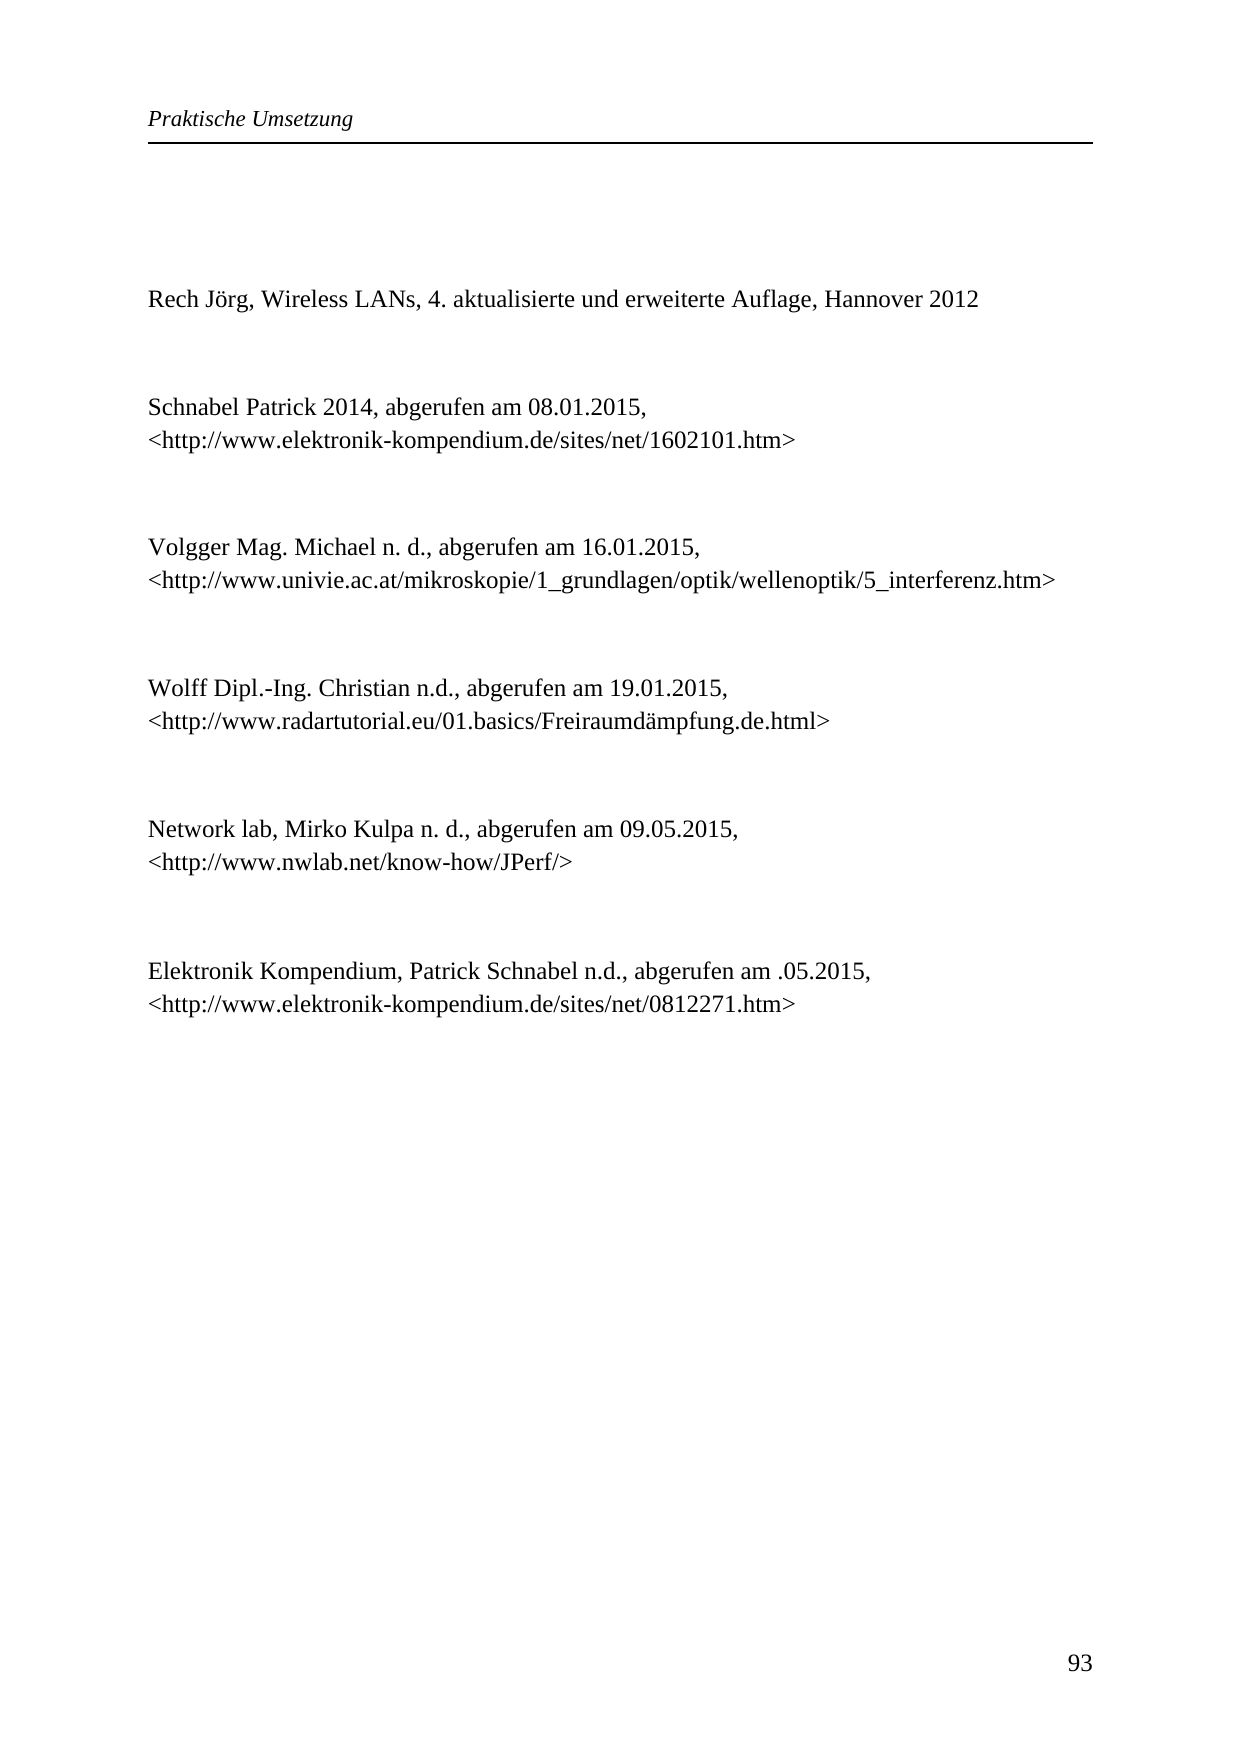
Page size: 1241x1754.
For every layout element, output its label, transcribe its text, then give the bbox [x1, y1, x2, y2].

text Schnabel Patrick 2014, abgerufen am 08.01.2015, <http://www.elektronik-kompendium.de/sites/net/1602101.htm> [148, 392, 1093, 453]
text Network lab, Mirko Kulpa n. d., abgerufen am 09.05.2015, <http://www.nwlab.net/know-how/JPerf/> [148, 814, 1093, 876]
text Volgger Mag. Michael n. d., abgerufen am 16.01.2015, <http://www.univie.ac.at/mikroskopie/1_grundlagen/optik/wellenoptik/5_interferenz.htm> [148, 532, 1093, 594]
text Wolff Dipl.-Ing. Christian n.d., abgerufen am 19.01.2015, <http://www.radartutorial.eu/01.basics/Freiraumdämpfung.de.html> [148, 673, 1093, 735]
text Elektronik Kompendium, Patrick Schnabel n.d., abgerufen am .05.2015, <http://www.elektronik-kompendium.de/sites/net/0812271.htm> [148, 956, 1093, 1018]
text Rech Jörg, Wireless LANs, 4. aktualisierte und erweiterte Auflage, Hannover 2012 [148, 284, 1093, 313]
